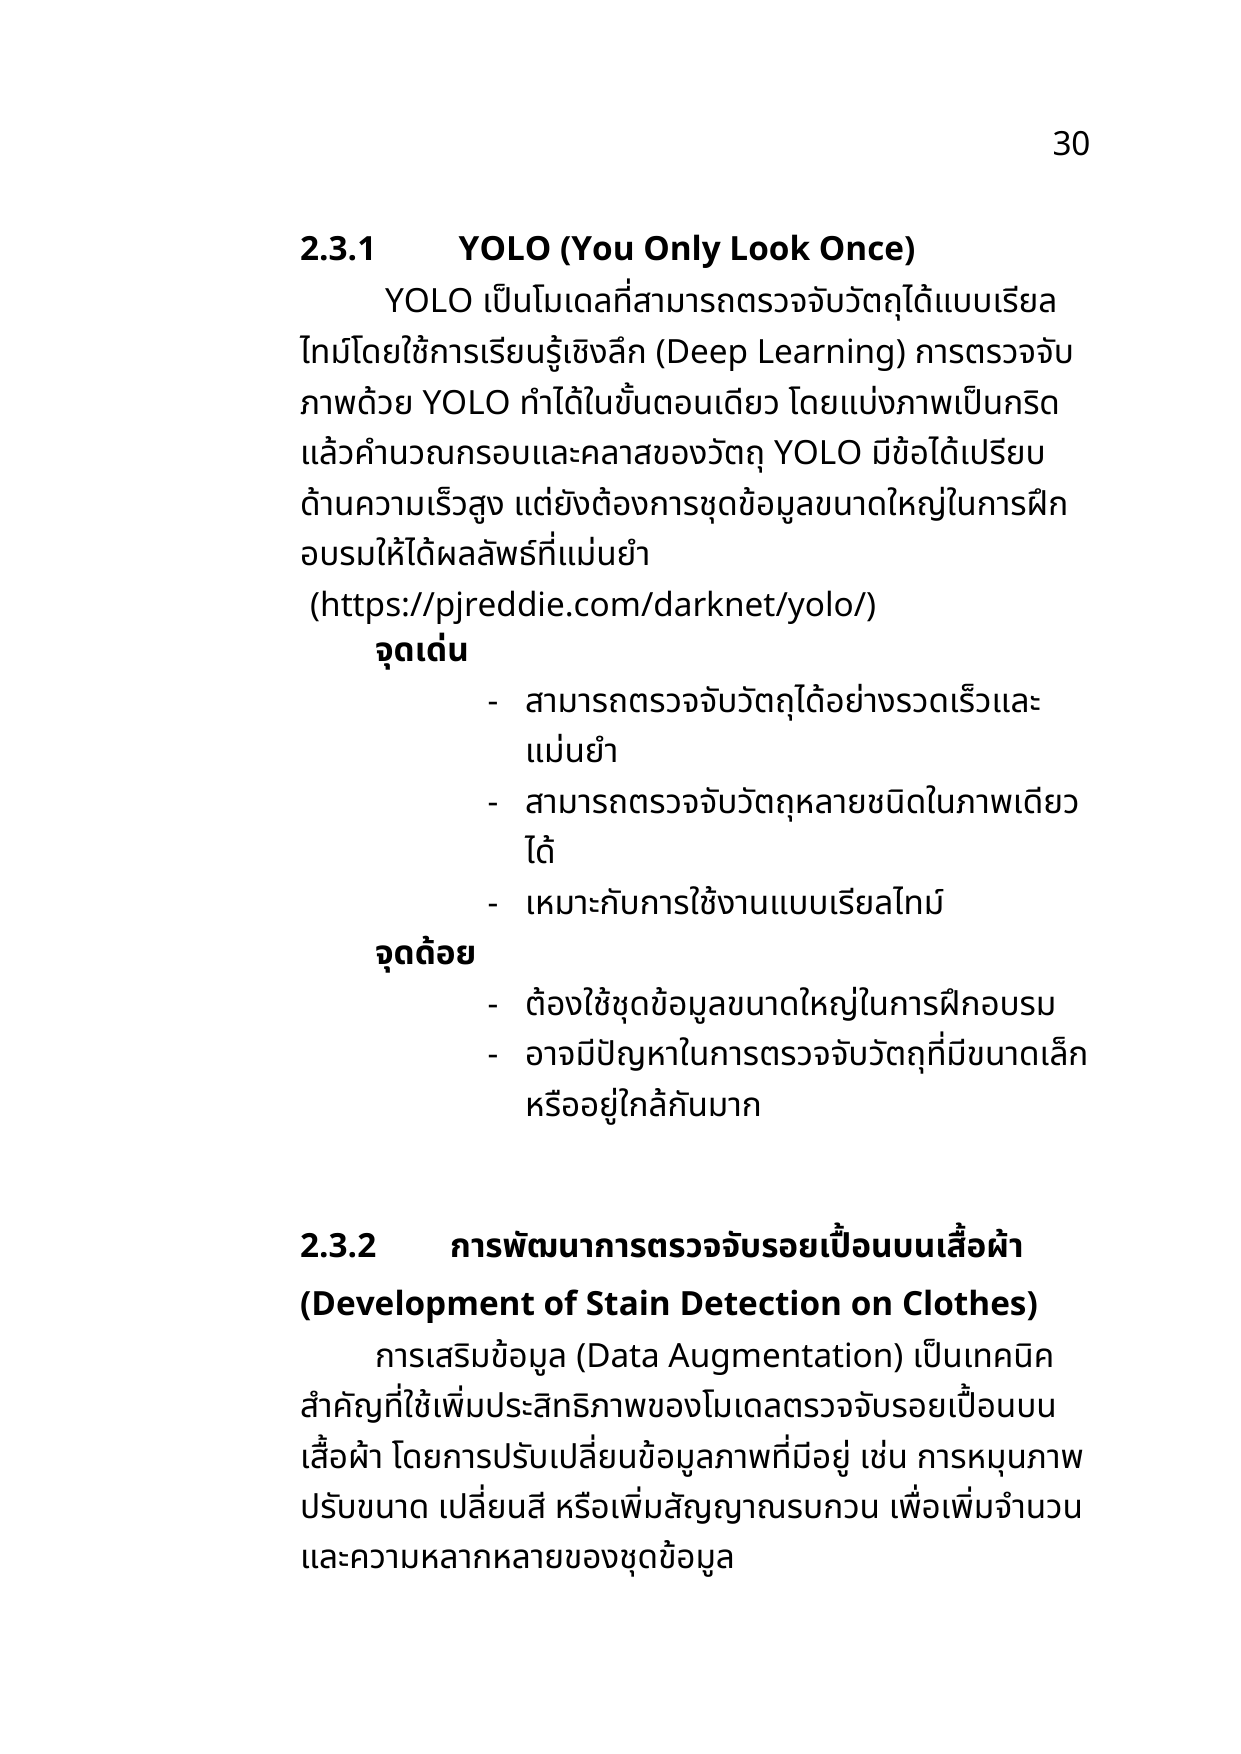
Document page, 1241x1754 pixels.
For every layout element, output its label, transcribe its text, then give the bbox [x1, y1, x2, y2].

list ต้องใช้ชุดข้อมูลขนาดใหญ่ในการฝึกอบรม [487, 979, 1090, 1030]
text 2.3.1 YOLO (You Only Look Once) [225, 225, 1090, 270]
text การเสริมข้อมูล (Data Augmentation) เป็นเทคนิคสำคัญที่ใช้เพิ่มประสิทธิภาพของโมเดลตรวจจับรอยเปื้อนบนเสื้อผ้า โดยการปรับเปลี่ยนข้อมูลภาพที่มีอยู่ เช่น การหมุนภาพ ปรับขนาด เปลี่ยนสี หรือเพิ่มสัญญาณรบกวน เพื่อเพิ่มจำนวนและความหลากหลายของชุดข้อมูล [300, 1332, 1090, 1584]
list อาจมีปัญหาในการตรวจจับวัตถุที่มีขนาดเล็กหรืออยู่ใกล้กันมาก [487, 1030, 1090, 1131]
text 2.3.2 การพัฒนาการตรวจจับรอยเปื้อนบนเสื้อผ้า (Development of Stain Detection on Clothes) [300, 1222, 1090, 1325]
text จุดด้อย [300, 929, 1090, 979]
list สามารถตรวจจับวัตถุหลายชนิดในภาพเดียวได้ [487, 777, 1090, 878]
text จุดเด่น [300, 626, 1090, 676]
text YOLO เป็นโมเดลที่สามารถตรวจจับวัตถุได้แบบเรียลไทม์โดยใช้การเรียนรู้เชิงลึก (Deep Learning) การตรวจจับภาพด้วย YOLO ทำได้ในขั้นตอนเดียว โดยแบ่งภาพเป็นกริดแล้วคำนวณกรอบและคลาสของวัตถุ YOLO มีข้อได้เปรียบด้านความเร็วสูง แต่ยังต้องการชุดข้อมูลขนาดใหญ่ในการฝึกอบรมให้ได้ผลลัพธ์ที่แม่นยำ [300, 277, 1090, 581]
list สามารถตรวจจับวัตถุได้อย่างรวดเร็วและแม่นยำ [487, 676, 1090, 777]
list เหมาะกับการใช้งานแบบเรียลไทม์ [487, 878, 1090, 929]
text (https://pjreddie.com/darknet/yolo/) [225, 581, 1090, 626]
